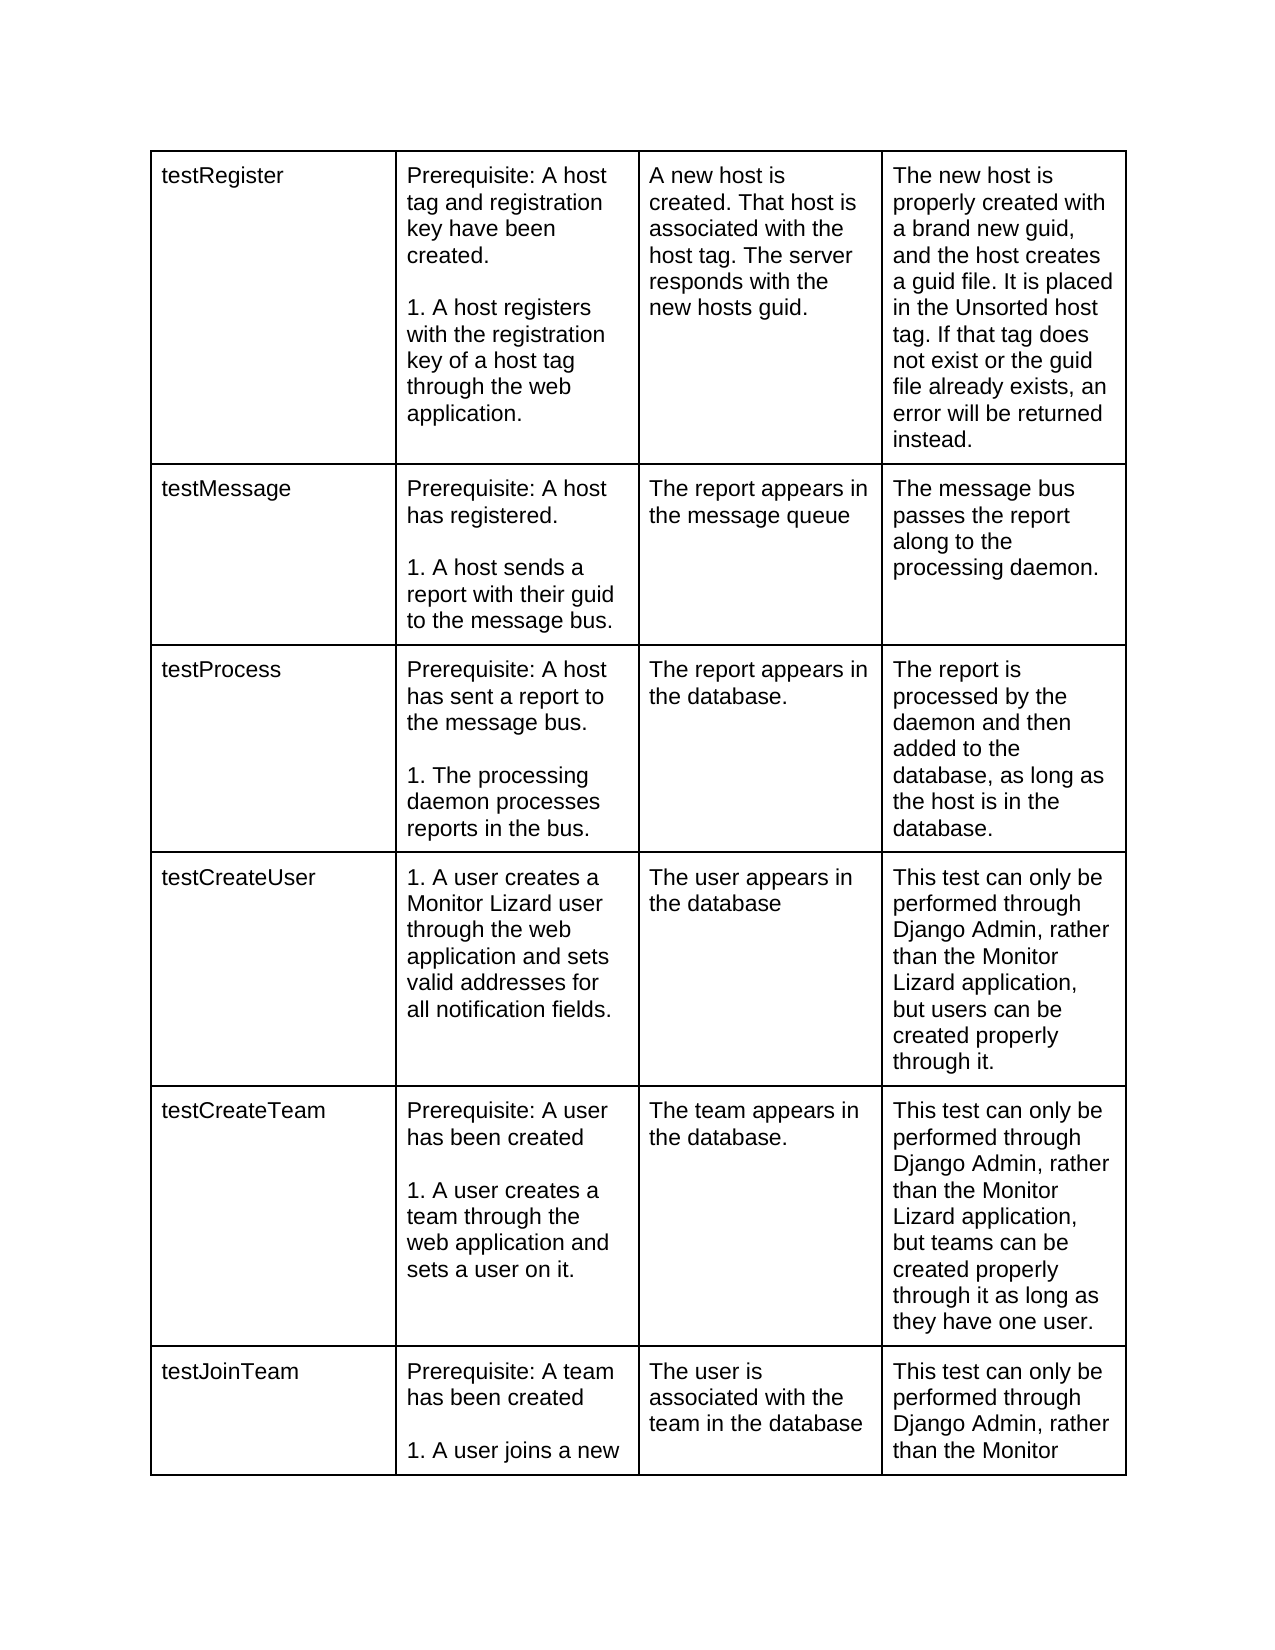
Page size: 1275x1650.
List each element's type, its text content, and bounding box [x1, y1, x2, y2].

table_cell testCreateTeam [152, 1087, 395, 1345]
table_cell The new host is properly created with a brand new guid, and the host creates a guid file. It is placed in the Unsorted host tag. If that tag does not exist or the guid file already exists, an error will be returned instead. [883, 152, 1125, 463]
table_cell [397, 1347, 638, 1473]
table_cell Prerequisite: A host has sent a report to the message bus. 1. The processing daemon processes reports in the bus. [397, 646, 638, 851]
table_cell This test can only be performed through Django Admin, rather than the Monitor Lizard application, but users can be created properly through it. [883, 853, 1125, 1085]
table_cell The team appears in the database. [640, 1087, 881, 1345]
table_cell testCreateUser [152, 853, 395, 1085]
table_cell Prerequisite: A user has been created 1. A user creates a team through the web application and sets a user on it. [397, 1087, 638, 1345]
table_cell Prerequisite: A host has registered. 1. A host sends a report with their guid to the message bus. [397, 465, 638, 644]
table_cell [640, 1347, 881, 1473]
table_cell The report is processed by the daemon and then added to the database, as long as the host is in the database. [883, 646, 1125, 851]
table_cell The user appears in the database [640, 853, 881, 1085]
table_cell testProcess [152, 646, 395, 851]
table_cell This test can only be performed through Django Admin, rather than the Monitor Lizard application, but teams can be created properly through it as long as they have one user. [883, 1087, 1125, 1345]
table_cell 1. A user creates a Monitor Lizard user through the web application and sets valid addresses for all notification fields. [397, 853, 638, 1085]
table_cell The report appears in the message queue [640, 465, 881, 644]
table_cell testMessage [152, 465, 395, 644]
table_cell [883, 1347, 1125, 1473]
table_cell Prerequisite: A host tag and registration key have been created. 1. A host registers with the registration key of a host tag through the web application. [397, 152, 638, 463]
table_cell testJoinTeam [152, 1347, 395, 1473]
table_cell testRegister [152, 152, 395, 463]
table_cell A new host is created. That host is associated with the host tag. The server responds with the new hosts guid. [640, 152, 881, 463]
table_cell The message bus passes the report along to the processing daemon. [883, 465, 1125, 644]
table_cell The report appears in the database. [640, 646, 881, 851]
